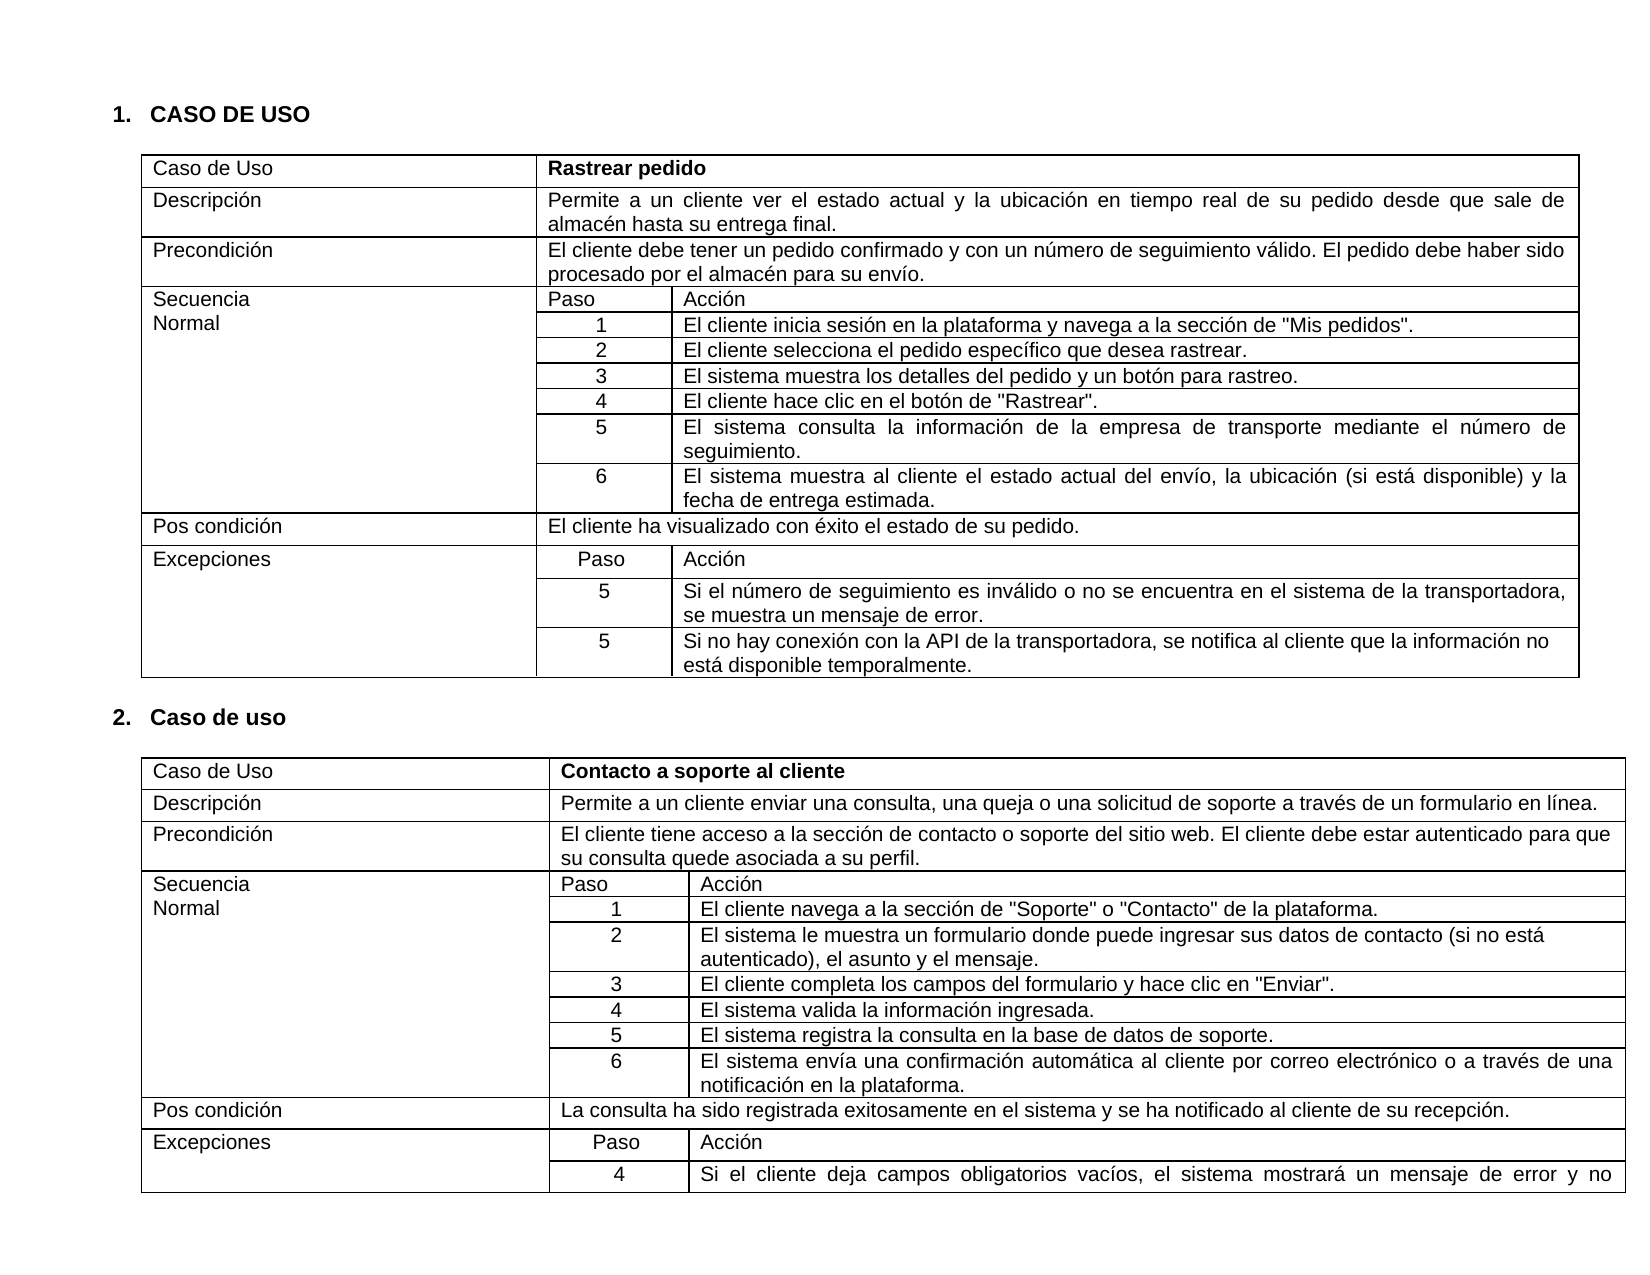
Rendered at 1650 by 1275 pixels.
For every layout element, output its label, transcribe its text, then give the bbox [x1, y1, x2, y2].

table_cell Precondición [142, 822, 549, 870]
list Caso de uso [112, 704, 1575, 731]
table_cell Excepciones [142, 1130, 549, 1192]
table_cell El sistema registra la consulta en la base de datos de soporte. [690, 1023, 1625, 1047]
table_cell El sistema consulta la información de la empresa de transporte mediante el número de seguimiento. [673, 415, 1578, 463]
table_cell 5 [537, 415, 671, 463]
table_cell El sistema valida la información ingresada. [690, 998, 1625, 1022]
table_cell Permite a un cliente enviar una consulta, una queja o una solicitud de soporte a través de un formulario en línea. [550, 790, 1625, 821]
table_cell El sistema muestra al cliente el estado actual del envío, la ubicación (si está disponible) y la fecha de entrega estimada. [673, 464, 1578, 512]
table_cell Si el número de seguimiento es inválido o no se encuentra en el sistema de la transportadora, se muestra un mensaje de error. [673, 579, 1578, 627]
table_cell 5 [550, 1023, 688, 1047]
table_cell 4 [550, 998, 688, 1022]
table_cell La consulta ha sido registrada exitosamente en el sistema y se ha notificado al cliente de su recepción. [550, 1098, 1625, 1128]
table_cell Secuencia Normal [142, 872, 549, 1097]
table_header Caso de Uso [142, 156, 536, 187]
table_cell Secuencia Normal [142, 287, 536, 512]
table_cell Descripción [142, 790, 549, 821]
table_cell 6 [537, 464, 671, 512]
table_cell 3 [550, 972, 688, 996]
table_cell El cliente completa los campos del formulario y hace clic en "Enviar". [690, 972, 1625, 996]
table_cell Pos condición [142, 514, 536, 545]
table_cell Paso [550, 872, 688, 896]
table_cell El cliente inicia sesión en la plataforma y navega a la sección de "Mis pedidos". [673, 313, 1578, 337]
table_cell Acción [690, 1130, 1625, 1160]
table_cell 1 [550, 897, 688, 921]
table_cell Paso [537, 546, 671, 577]
list CASO DE USO [112, 101, 1575, 128]
table_cell El cliente navega a la sección de "Soporte" o "Contacto" de la plataforma. [690, 897, 1625, 921]
table_cell El cliente tiene acceso a la sección de contacto o soporte del sitio web. El cliente debe estar autenticado para que su consulta quede asociada a su perfil. [550, 822, 1625, 870]
table_cell Acción [690, 872, 1625, 896]
table_cell Pos condición [142, 1098, 549, 1128]
table_cell Si no hay conexión con la API de la transportadora, se notifica al cliente que la información no está disponible temporalmente. [673, 628, 1578, 676]
table_cell Acción [673, 287, 1578, 311]
table_cell 2 [537, 338, 671, 362]
table_cell El cliente hace clic en el botón de "Rastrear". [673, 389, 1578, 413]
table_header Caso de Uso [142, 759, 549, 789]
table_cell 4 [537, 389, 671, 413]
table_cell 5 [537, 579, 671, 627]
table_header Contacto a soporte al cliente [550, 759, 1625, 789]
table_cell Excepciones [142, 546, 536, 676]
table_cell Paso [537, 287, 671, 311]
table_cell 6 [550, 1049, 688, 1097]
table_header Rastrear pedido [537, 156, 1578, 187]
table_cell 1 [537, 313, 671, 337]
table_cell El sistema le muestra un formulario donde puede ingresar sus datos de contacto (si no está autenticado), el asunto y el mensaje. [690, 923, 1625, 971]
table_cell Precondición [142, 238, 536, 286]
table_cell El cliente ha visualizado con éxito el estado de su pedido. [537, 514, 1578, 545]
table_cell 2 [550, 923, 688, 971]
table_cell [690, 1162, 1625, 1192]
table_cell El cliente debe tener un pedido confirmado y con un número de seguimiento válido. El pedido debe haber sido procesado por el almacén para su envío. [537, 238, 1578, 286]
table_cell El sistema muestra los detalles del pedido y un botón para rastreo. [673, 364, 1578, 388]
table_cell 3 [537, 364, 671, 388]
table_cell Paso [550, 1130, 688, 1160]
table_cell El sistema envía una confirmación automática al cliente por correo electrónico o a través de una notificación en la plataforma. [690, 1049, 1625, 1097]
table_cell 4 [550, 1162, 688, 1192]
table_cell Acción [673, 546, 1578, 577]
table_cell 5 [537, 628, 671, 676]
table_cell El cliente selecciona el pedido específico que desea rastrear. [673, 338, 1578, 362]
table_cell Descripción [142, 188, 536, 236]
table_cell Permite a un cliente ver el estado actual y la ubicación en tiempo real de su pedido desde que sale de almacén hasta su entrega final. [537, 188, 1578, 236]
